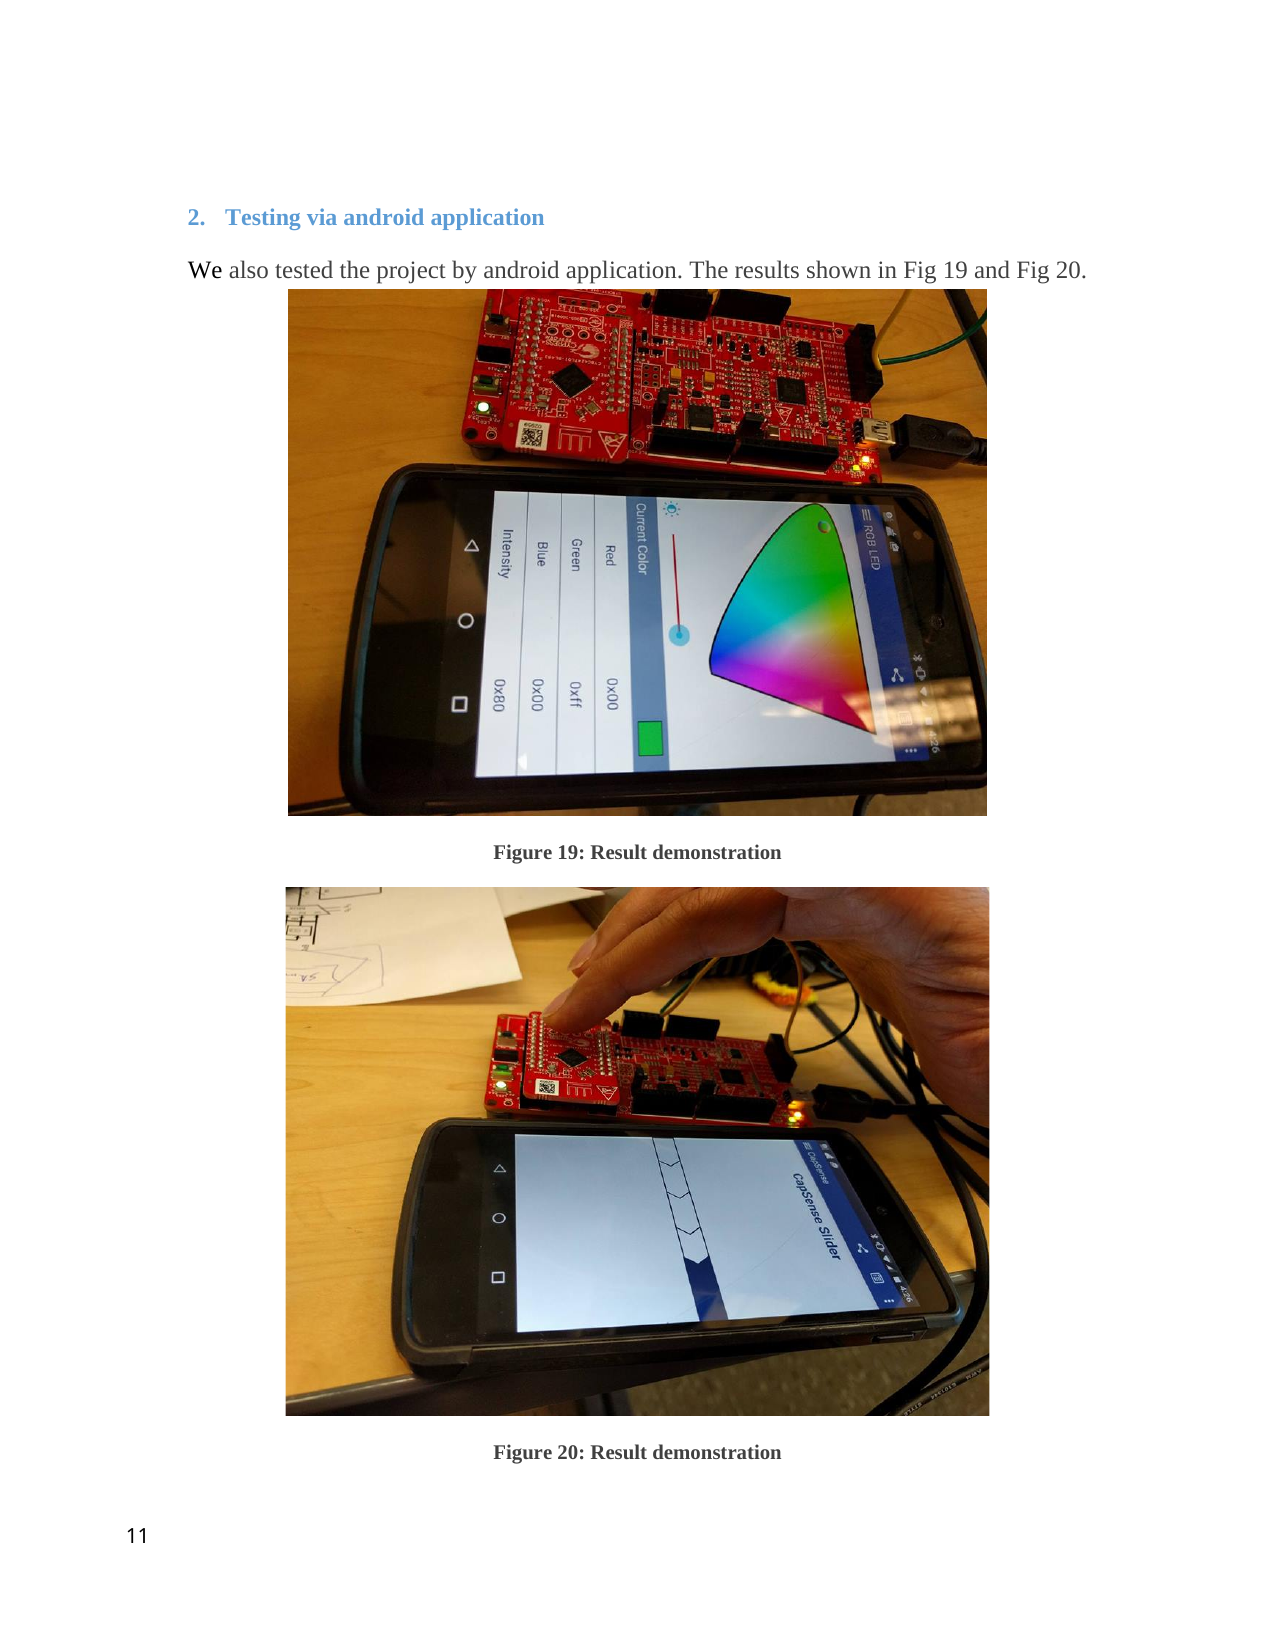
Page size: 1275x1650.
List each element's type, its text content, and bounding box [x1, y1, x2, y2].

picture [285, 887, 990, 1416]
text Figure 19: Result demonstration [150, 840, 1125, 864]
list Testing via android application [187, 203, 1125, 231]
text Figure 20: Result demonstration [150, 1440, 1125, 1464]
picture [288, 289, 987, 816]
